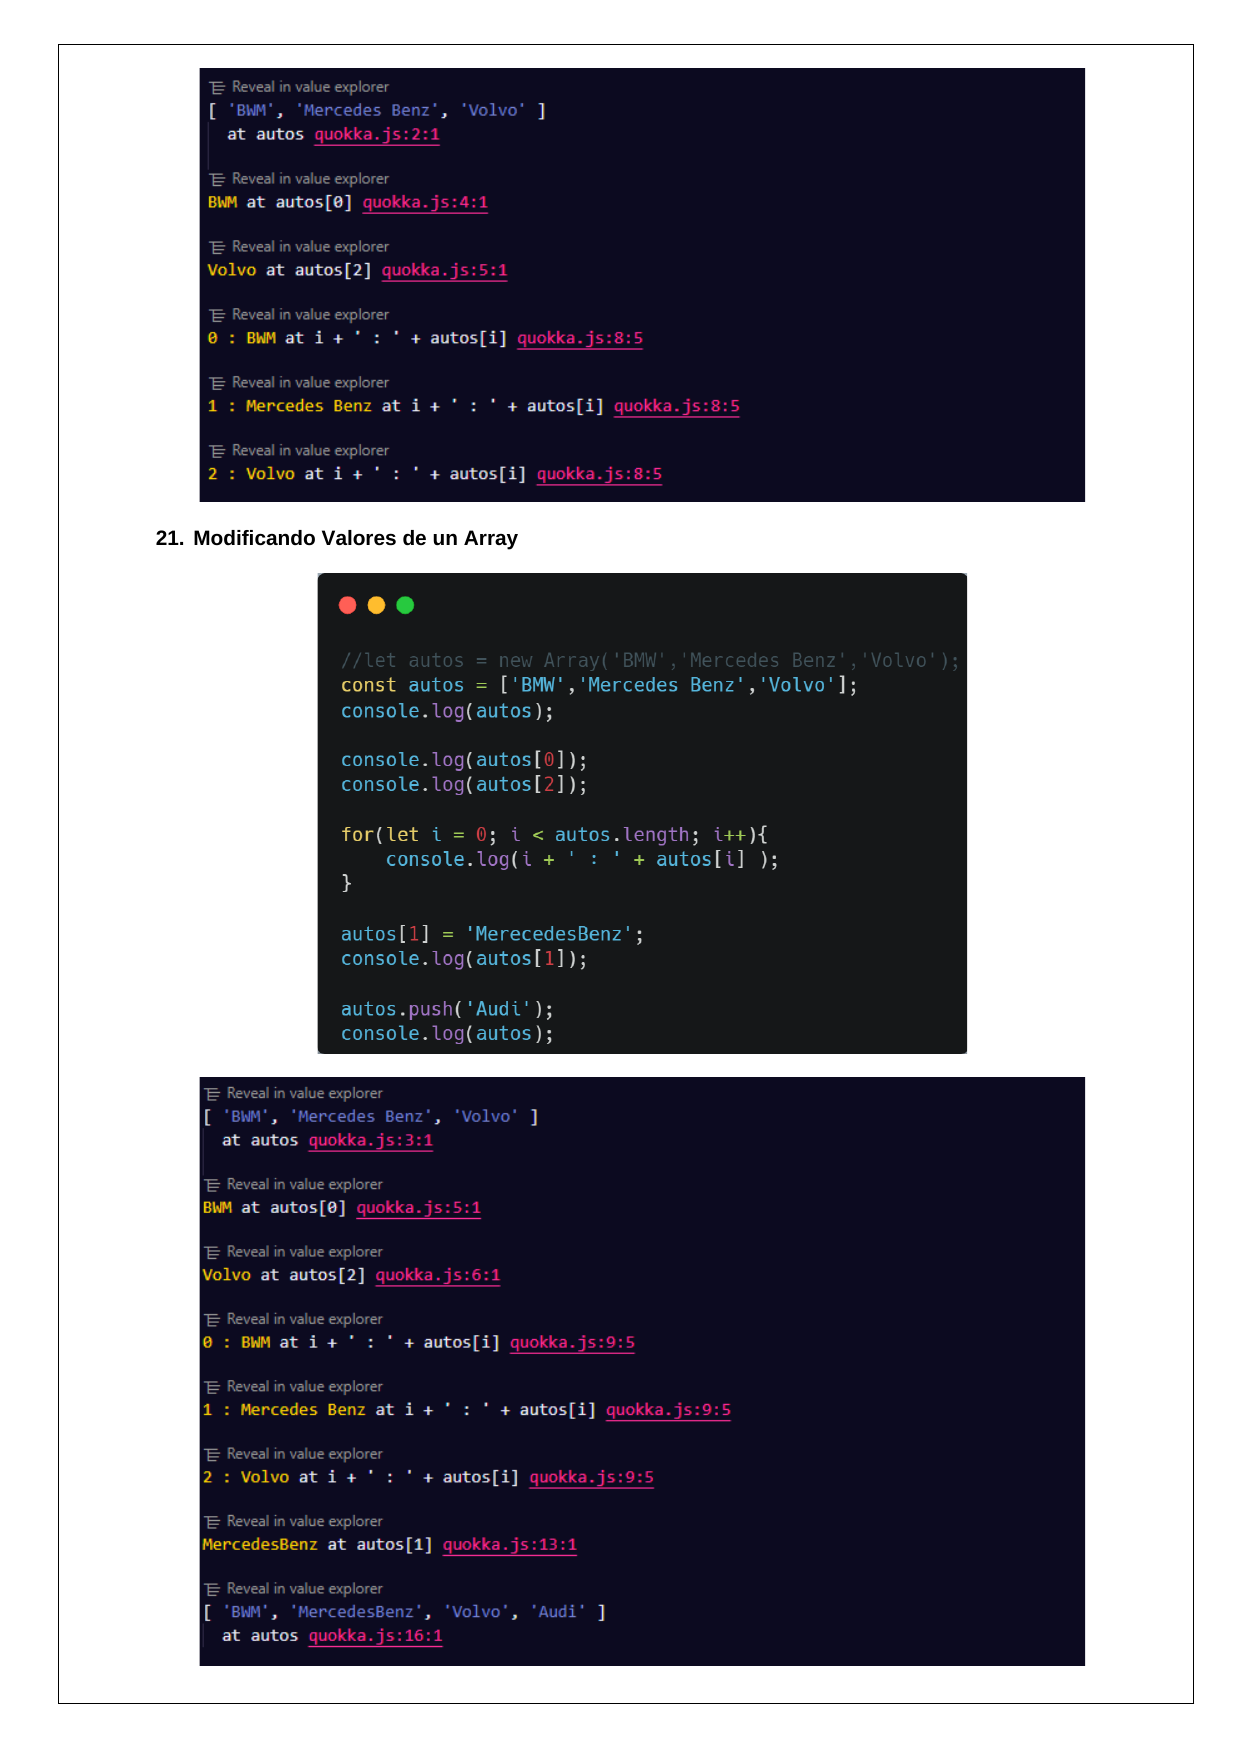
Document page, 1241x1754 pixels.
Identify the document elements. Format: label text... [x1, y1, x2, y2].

picture [199, 1077, 1086, 1666]
list Modificando Valores de un Array [156, 526, 1167, 549]
picture [317, 573, 968, 1054]
picture [199, 68, 1086, 502]
